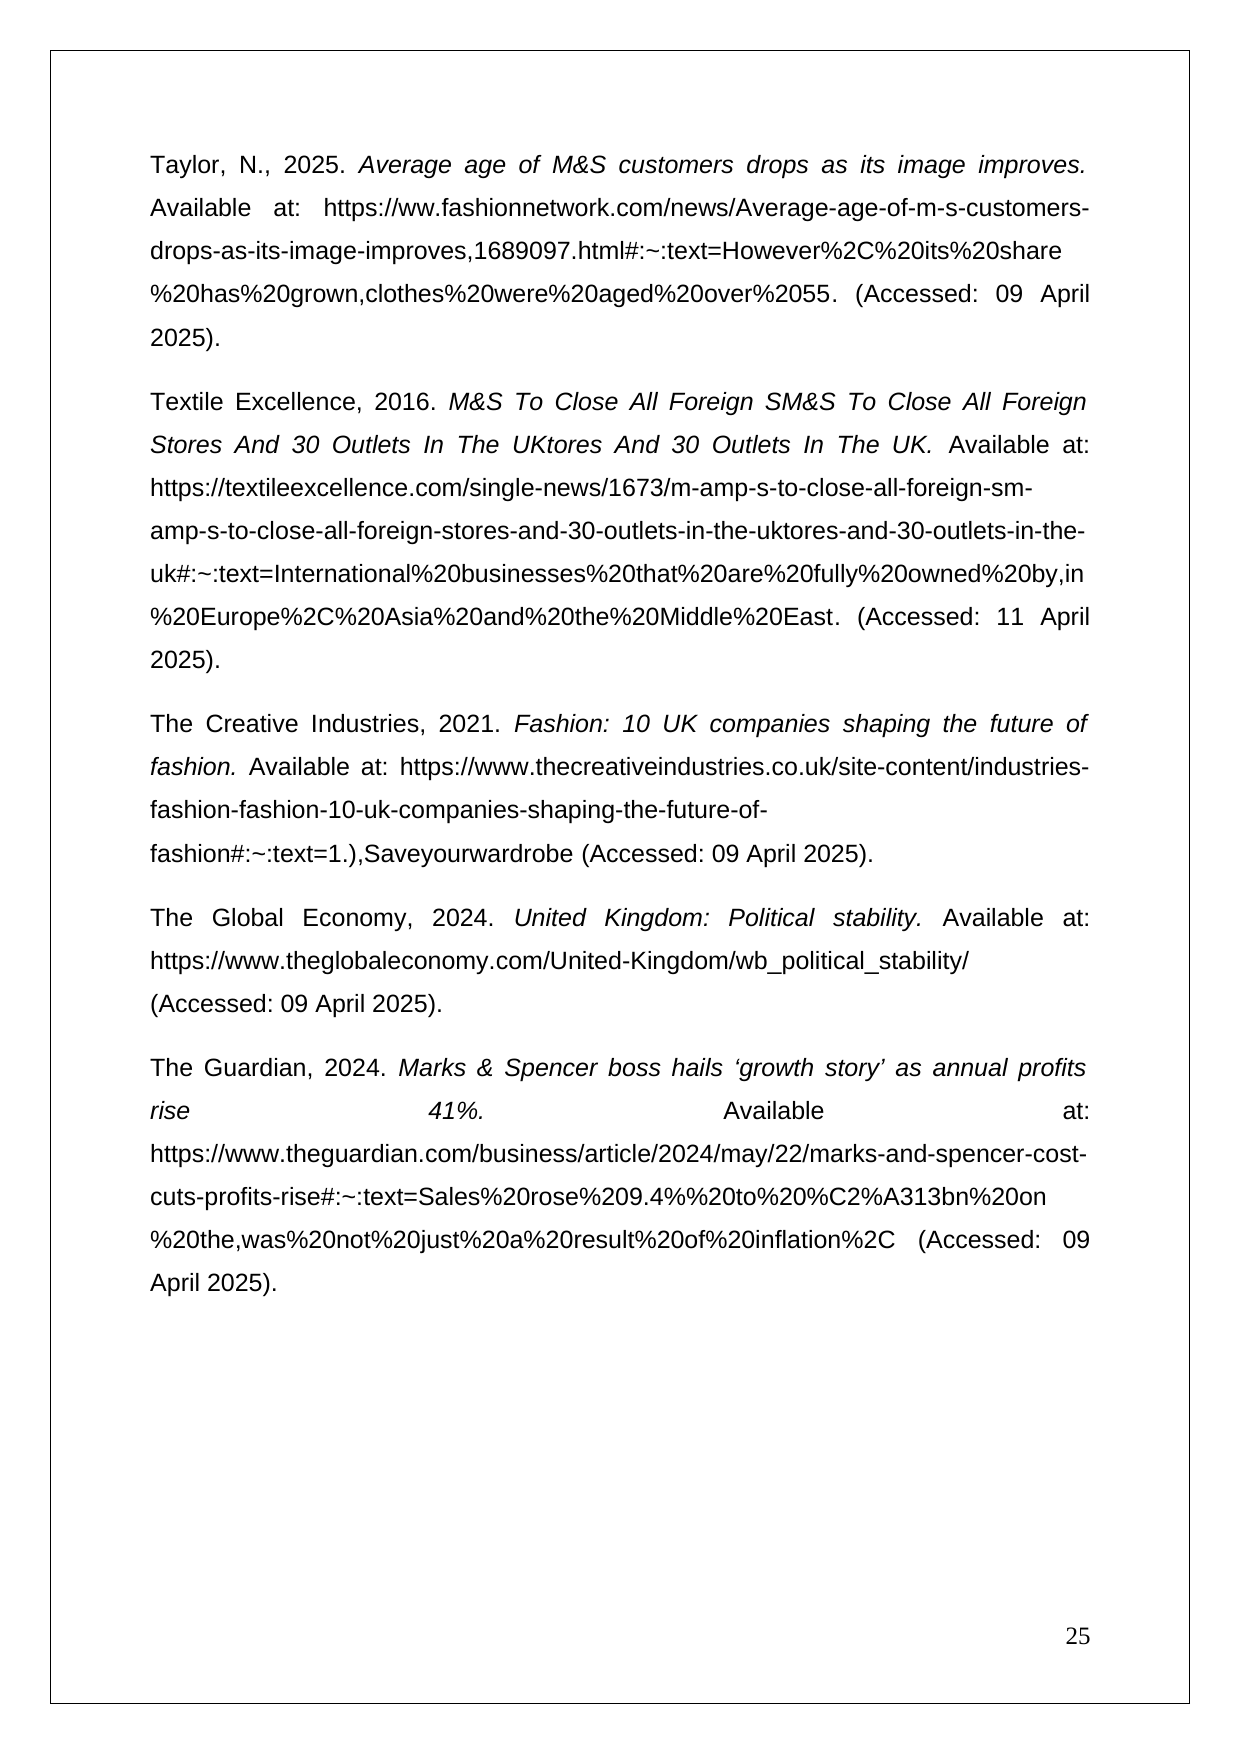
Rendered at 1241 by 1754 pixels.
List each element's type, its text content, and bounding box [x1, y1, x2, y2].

text The Creative Industries, 2021. Fashion: 10 UK companies shaping the future of fashion. Available at: https://www.thecreativeindustries.co.uk/site-content/industries-fashion-fashion-10-uk-companies-shaping-the-future-of-fashion#:~:text=1.),Saveyourwardrobe (Accessed: 09 April 2025). [150, 709, 1090, 867]
text The Guardian, 2024. Marks & Spencer boss hails ‘growth story’ as annual profits rise 41%. Available at: https://www.theguardian.com/business/article/2024/may/22/marks-and-spencer-cost-cuts-profits-rise#:~:text=Sales%20rose%209.4%%20to%20%C2%A313bn%20on%20the,was%20not%20just%20a%20result%20of%20inflation%2C (Accessed: 09 April 2025). [150, 1053, 1090, 1297]
text Taylor, N., 2025. Average age of M&S customers drops as its image improves. Available at: https://ww.fashionnetwork.com/news/Average-age-of-m-s-customers-drops-as-its-image-improves,1689097.html#:~:text=However%2C%20its%20share%20has%20grown,clothes%20were%20aged%20over%2055. (Accessed: 09 April 2025). [150, 150, 1090, 351]
text The Global Economy, 2024. United Kingdom: Political stability. Available at: https://www.theglobaleconomy.com/United-Kingdom/wb_political_stability/ (Accessed: 09 April 2025). [150, 902, 1090, 1017]
text Textile Excellence, 2016. M&S To Close All Foreign SM&S To Close All Foreign Stores And 30 Outlets In The UKtores And 30 Outlets In The UK. Available at: https://textileexcellence.com/single-news/1673/m-amp-s-to-close-all-foreign-sm-amp-s-to-close-all-foreign-stores-and-30-outlets-in-the-uktores-and-30-outlets-in-the-uk#:~:text=International%20businesses%20that%20are%20fully%20owned%20by,in%20Europe%2C%20Asia%20and%20the%20Middle%20East. (Accessed: 11 April 2025). [150, 386, 1090, 674]
